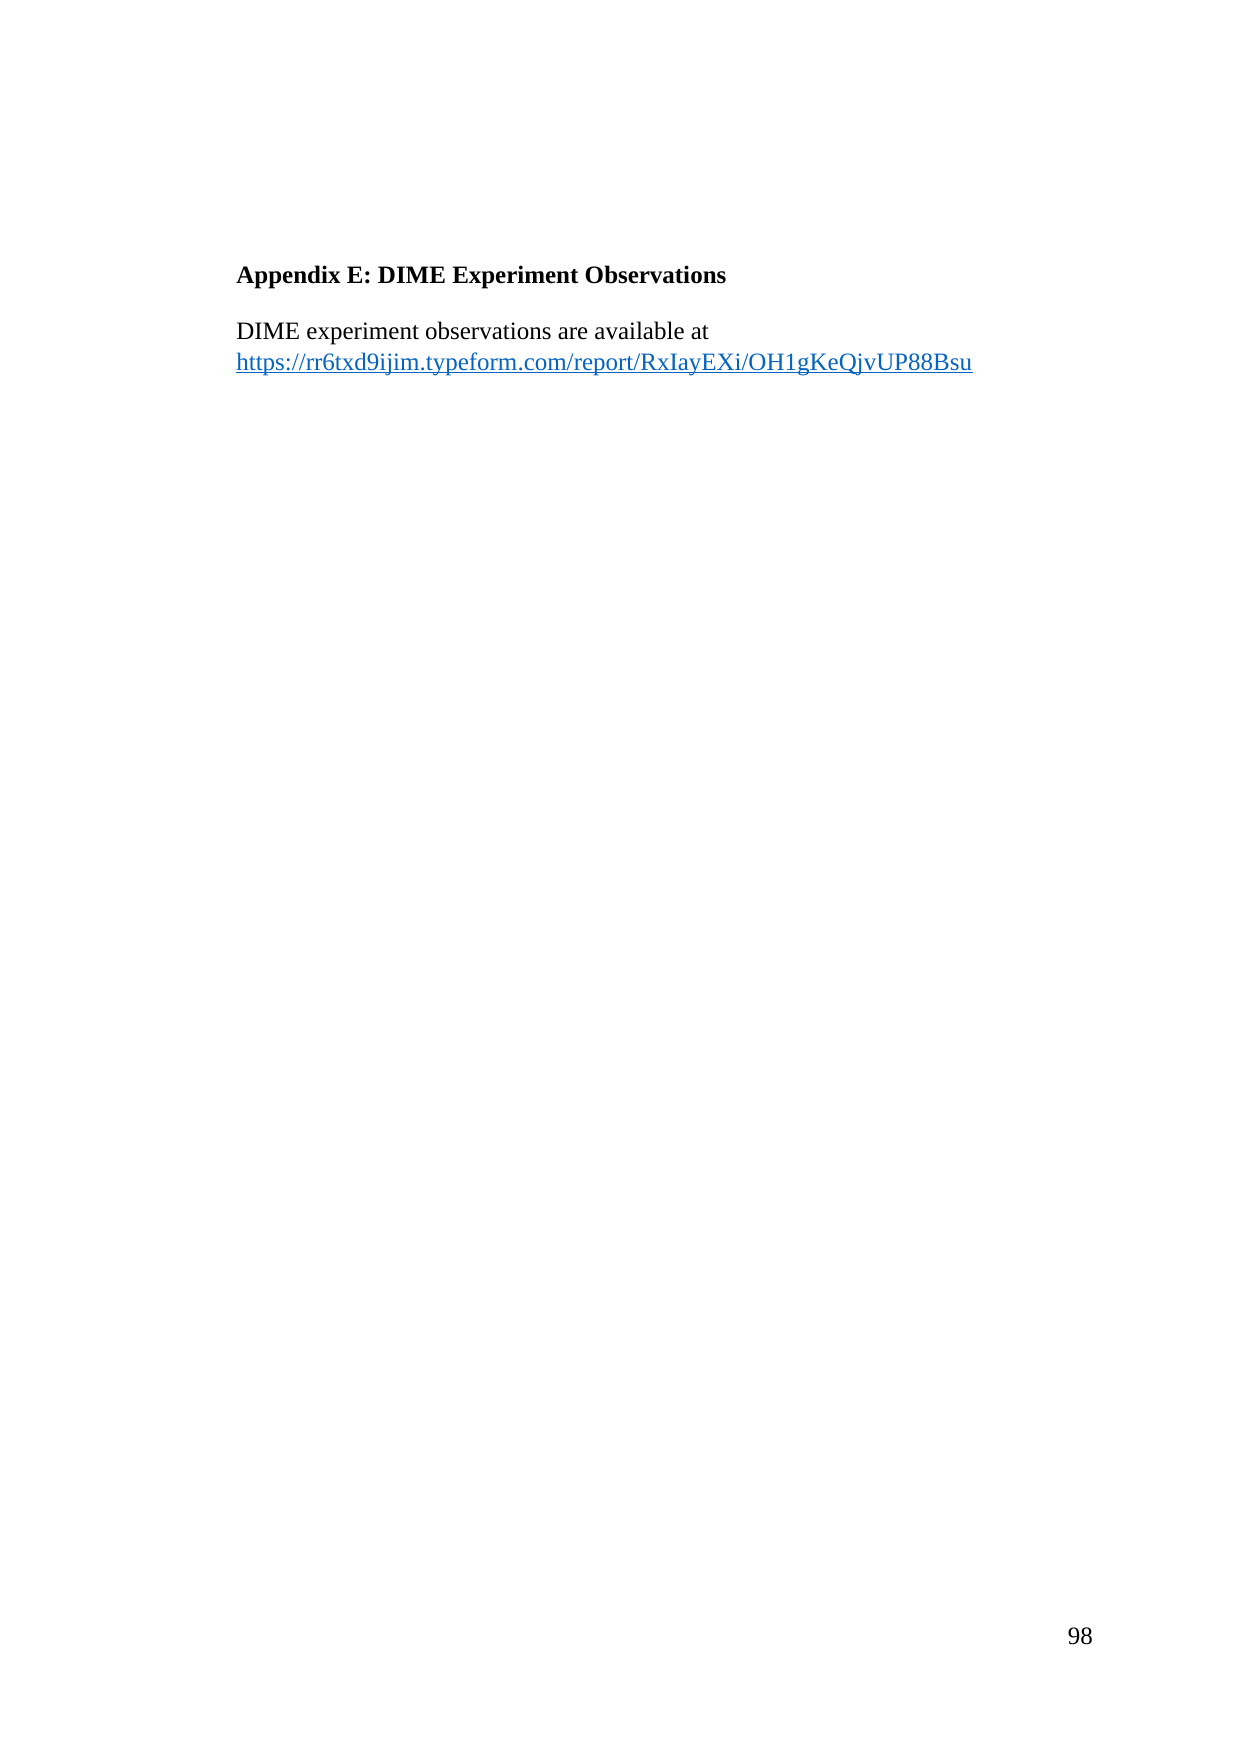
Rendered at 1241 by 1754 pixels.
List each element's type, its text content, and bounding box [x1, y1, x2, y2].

text DIME experiment observations are available at https://rr6txd9ijim.typeform.com/report/RxIayEXi/OH1gKeQjvUP88Bsu [236, 316, 1092, 376]
subtitle Appendix E: DIME Experiment Observations [236, 260, 1092, 288]
